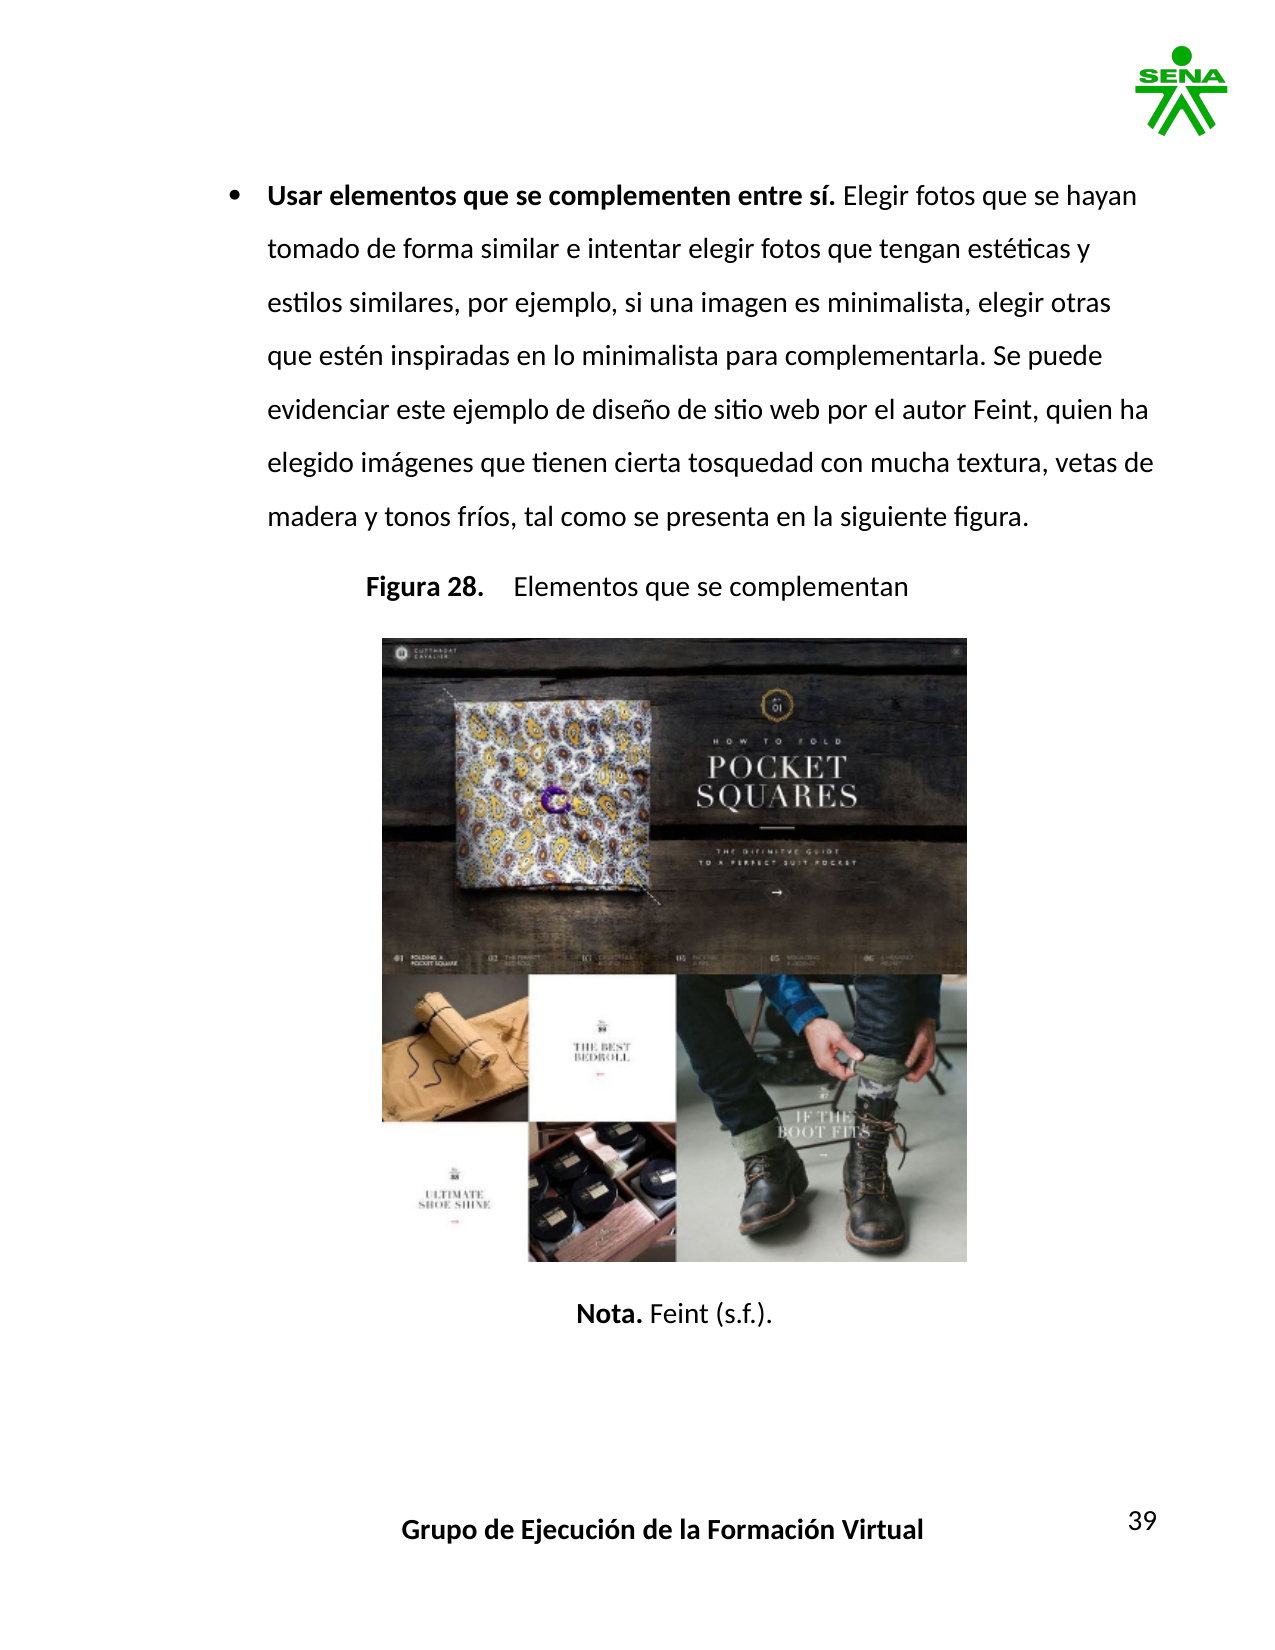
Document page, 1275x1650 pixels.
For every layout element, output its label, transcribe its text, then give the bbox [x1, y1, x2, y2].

text Elementos que se complementan [118, 568, 1157, 603]
picture [1135, 46, 1228, 136]
list Usar elementos que se complementen entre sí. Elegir fotos que se hayan tomado de forma similar e intentar elegir fotos que tengan estéticas y estilos similares, por ejemplo, si una imagen es minimalista, elegir otras que estén inspiradas en lo minimalista para complementarla. Se puede evidenciar este ejemplo de diseño de sitio web por el autor Feint, quien ha elegido imágenes que tienen cierta tosquedad con mucha textura, vetas de madera y tonos fríos, tal como se presenta en la siguiente figura. [229, 177, 1157, 533]
picture [382, 638, 967, 1262]
text Nota. Feint (s.f.). [118, 1296, 1157, 1331]
